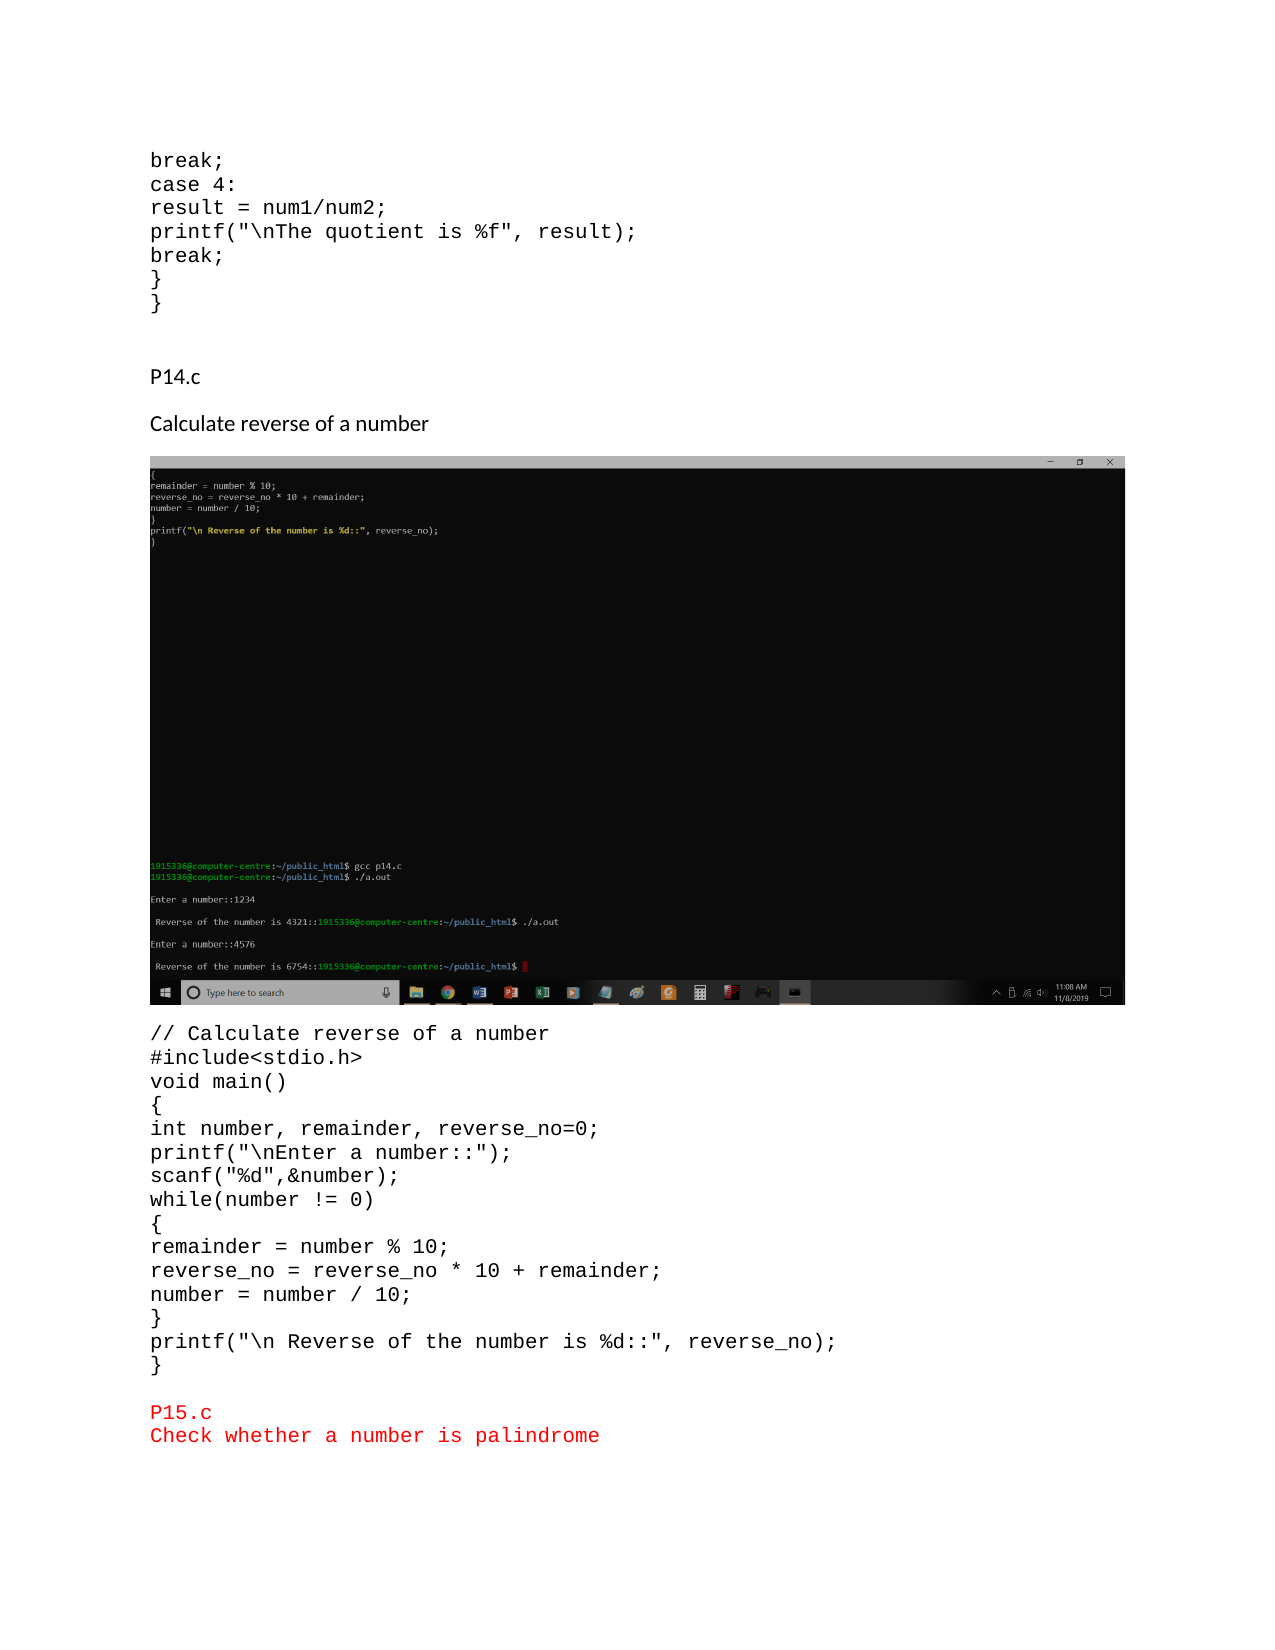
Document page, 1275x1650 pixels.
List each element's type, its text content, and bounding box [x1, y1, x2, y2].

text P14.c [150, 362, 1125, 390]
text number = number / 10; [150, 1283, 1125, 1307]
text } [150, 1307, 1125, 1331]
picture [150, 456, 1125, 1005]
text remainder = number % 10; [150, 1236, 1125, 1260]
text { [150, 1213, 1125, 1236]
text { [150, 1094, 1125, 1118]
text printf("\n Reverse of the number is %d::", reverse_no); [150, 1331, 1125, 1354]
text break; [150, 150, 1125, 174]
text } [150, 268, 1125, 292]
text void main() [150, 1071, 1125, 1094]
text case 4: [150, 174, 1125, 197]
text P15.c [150, 1402, 1125, 1425]
text #include<stdio.h> [150, 1047, 1125, 1071]
text break; [150, 244, 1125, 268]
text } [150, 1354, 1125, 1378]
text int number, remainder, reverse_no=0; [150, 1118, 1125, 1142]
text Calculate reverse of a number [150, 409, 1125, 437]
text Check whether a number is palindrome [150, 1425, 1125, 1449]
text // Calculate reverse of a number [150, 1023, 1125, 1047]
text printf("\nEnter a number::"); [150, 1142, 1125, 1165]
text reverse_no = reverse_no * 10 + remainder; [150, 1260, 1125, 1283]
text while(number != 0) [150, 1189, 1125, 1213]
text result = num1/num2; [150, 197, 1125, 221]
text printf("\nThe quotient is %f", result); [150, 221, 1125, 244]
text } [150, 292, 1125, 316]
text scanf("%d",&number); [150, 1165, 1125, 1189]
